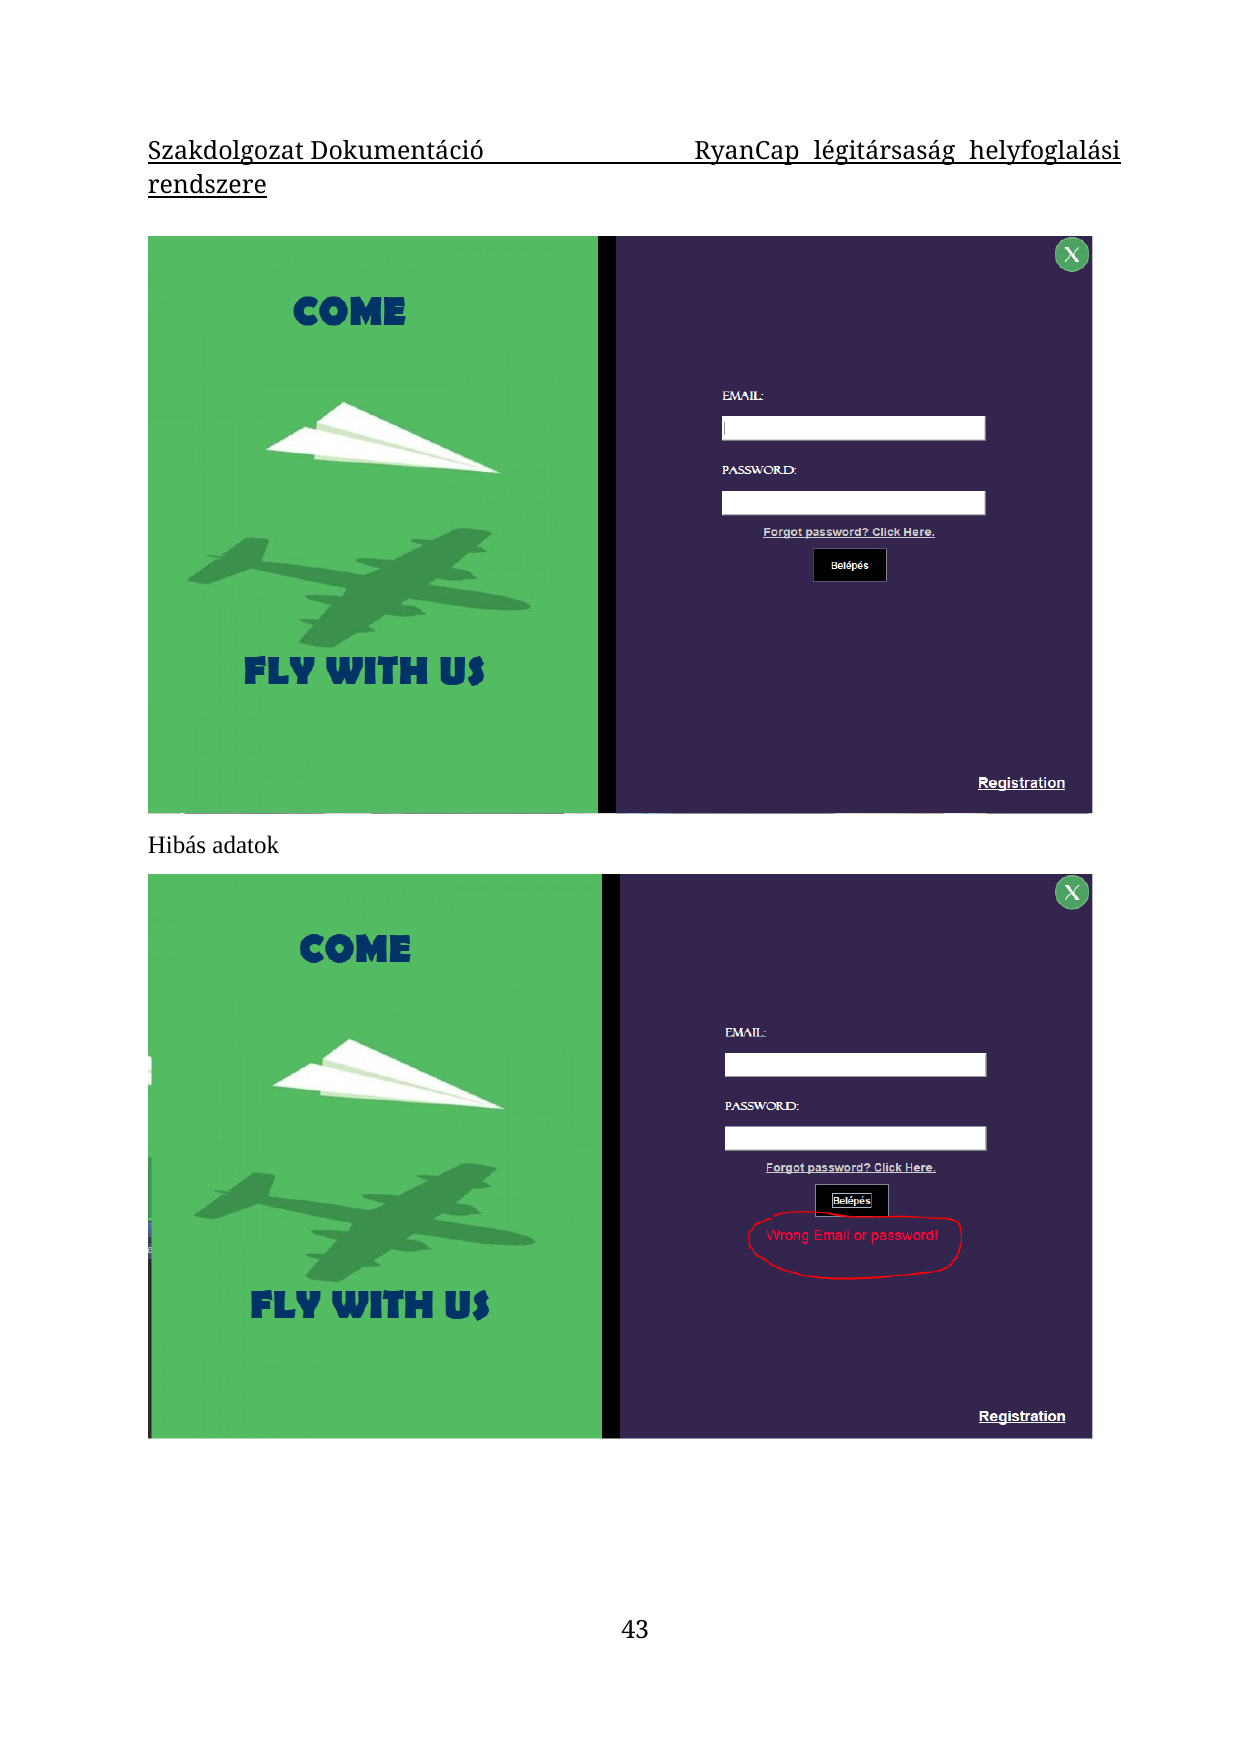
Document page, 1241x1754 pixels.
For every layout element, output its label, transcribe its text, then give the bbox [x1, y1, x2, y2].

picture [147, 873, 1093, 1439]
picture [147, 235, 1093, 814]
text Hibás adatok [148, 830, 1122, 859]
